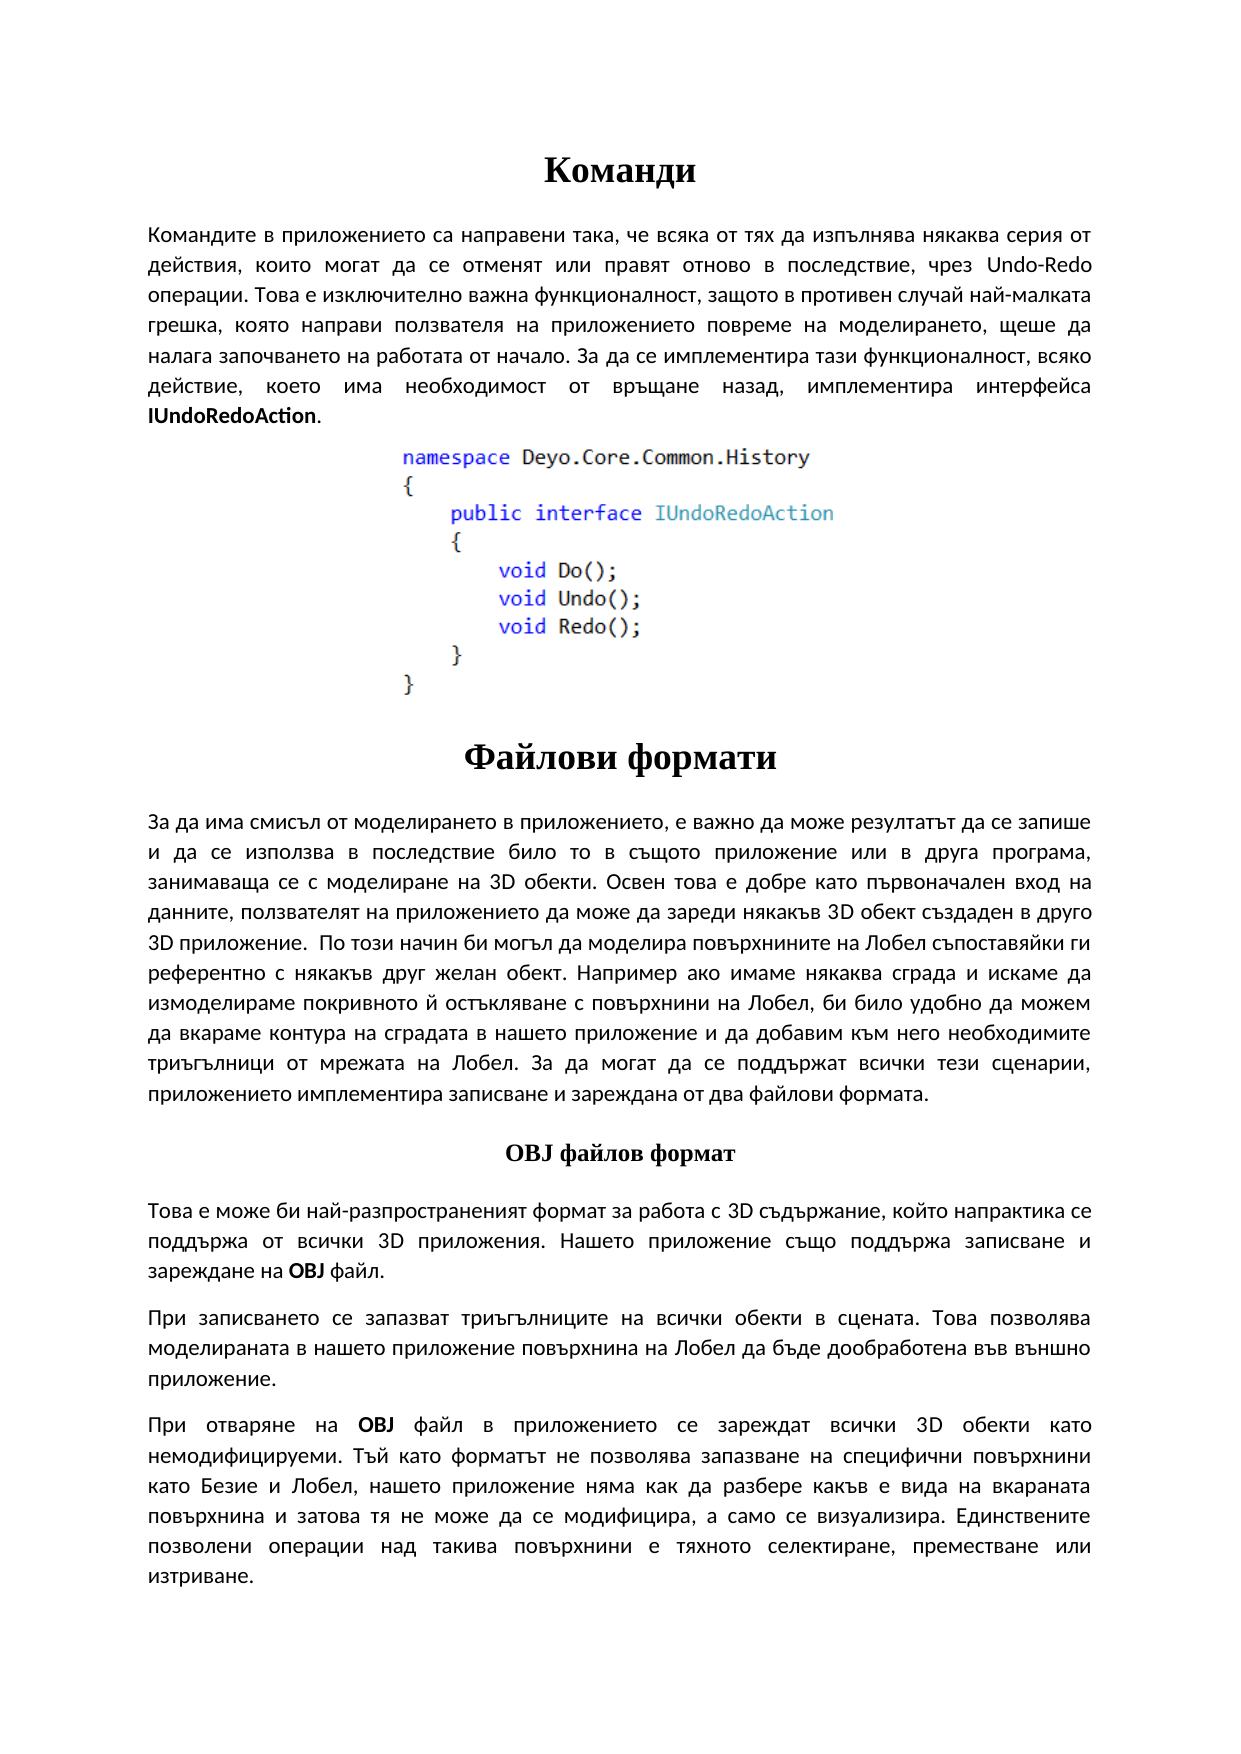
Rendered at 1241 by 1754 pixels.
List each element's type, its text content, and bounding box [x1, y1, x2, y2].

subtitle OBJ файлов формат [148, 1138, 1093, 1167]
text При отваряне на OBJ файл в приложението се зареждат всички 3D обекти като немодифицируеми. Тъй като форматът не позволява запазване на специфични повърхнини като Безие и Лобел, нашето приложение няма как да разбере какъв е вида на вкараната повърхнина и затова тя не може да се модифицира, а само се визуализира. Единствените позволени операции над такива повърхнини е тяхното селектиране, преместване или изтриване. [148, 1411, 1093, 1589]
subtitle Команди [148, 148, 1093, 191]
text Командите в приложението са направени така, че всяка от тях да изпълнява някаква серия от действия, които могат да се отменят или правят отново в последствие, чрез Undo-Redo операции. Това е изключително важна функционалност, защото в противен случай най-малката грешка, която направи ползвателя на приложението повреме на моделирането, щеше да налага започването на работата от начало. За да се имплементира тази функционалност, всяко действие, което има необходимост от връщане назад, имплементира интерфейса IUndoRedoAction. [148, 220, 1093, 429]
text Това е може би най-разпространеният формат за работа с 3D съдържание, който напрактика се поддържа от всички 3D приложения. Нашето приложение също поддържа записване и зареждане на OBJ файл. [148, 1196, 1093, 1284]
subtitle Файлови формати [148, 734, 1093, 778]
picture [400, 447, 841, 703]
text За да има смисъл от моделирането в приложението, е важно да може резултатът да се запише и да се използва в последствие било то в същото приложение или в друга програма, занимаваща се с моделиране на 3D обекти. Освен това е добре като първоначален вход на данните, ползвателят на приложението да може да зареди някакъв 3D обект създаден в друго 3D приложение. По този начин би могъл да моделира повърхнините на Лобел съпоставяйки ги референтно с някакъв друг желан обект. Например ако имаме някаква сграда и искаме да измоделираме покривното й остъкляване с повърхнини на Лобел, би било удобно да можем да вкараме контура на сградата в нашето приложение и да добавим към него необходимите триъгълници от мрежата на Лобел. За да могат да се поддържат всички тези сценарии, приложението имплементира записване и зареждана от два файлови формата. [148, 807, 1093, 1107]
text При записването се запазват триъгълниците на всички обекти в сцената. Това позволява моделираната в нашето приложение повърхнина на Лобел да бъде дообработена във външно приложение. [148, 1303, 1093, 1392]
